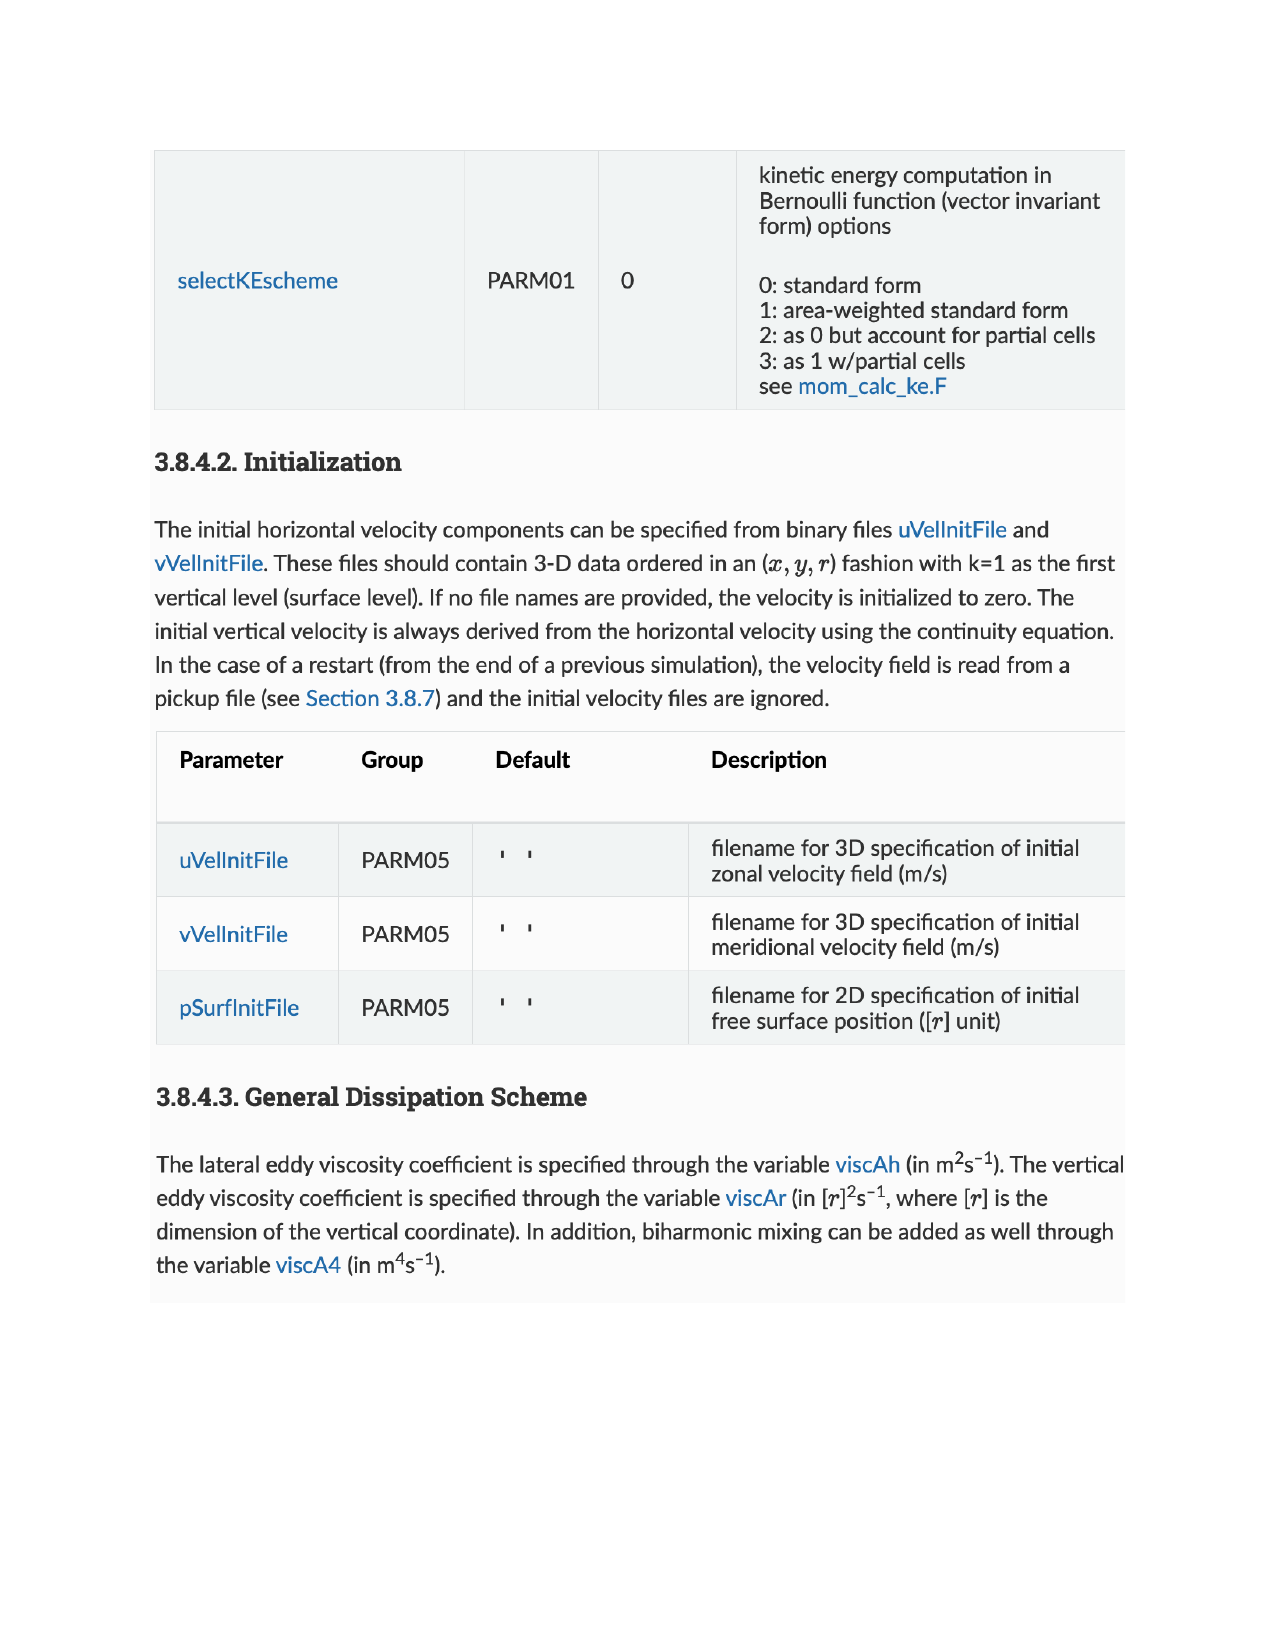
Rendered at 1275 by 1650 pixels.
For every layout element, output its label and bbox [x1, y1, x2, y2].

picture [150, 150, 1125, 1303]
